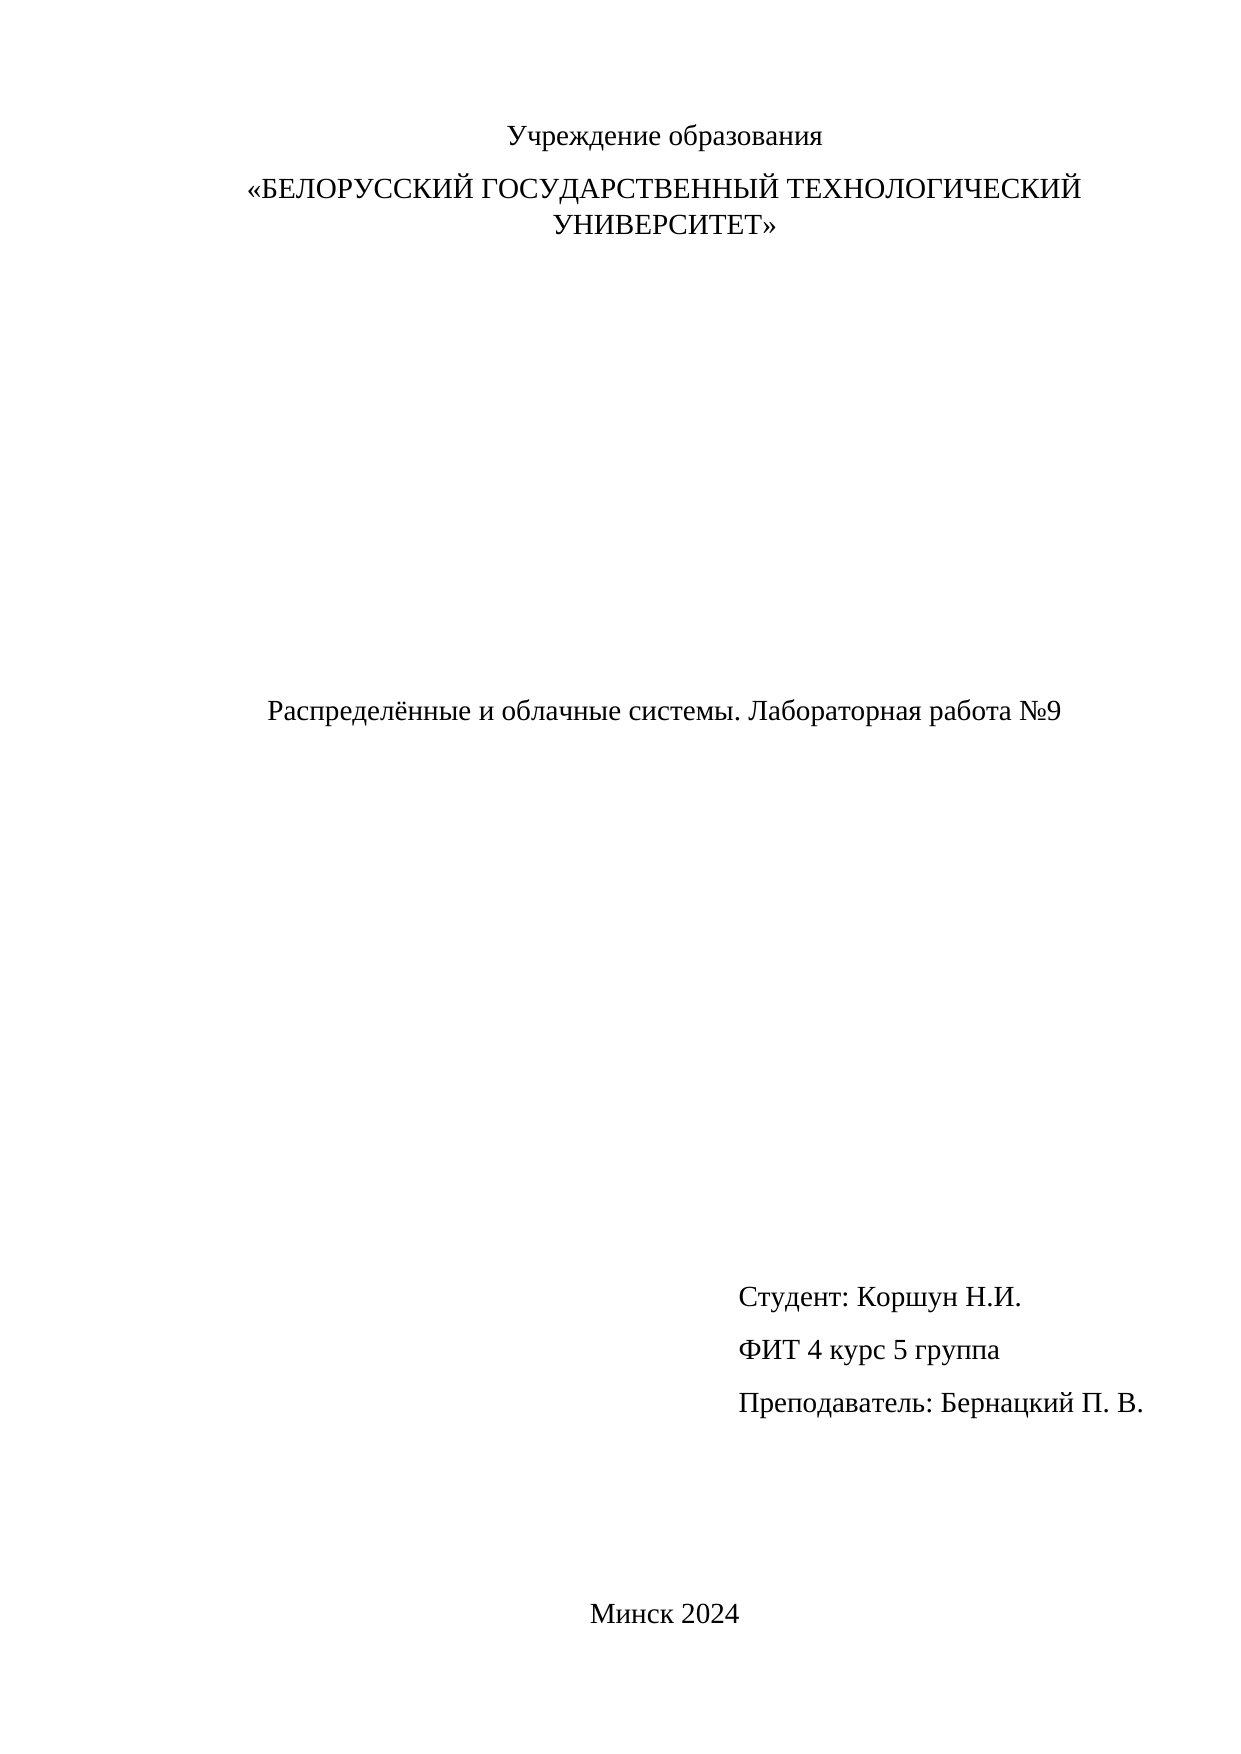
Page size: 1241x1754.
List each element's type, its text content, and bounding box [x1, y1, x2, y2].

text Распределённые и облачные системы. Лабораторная работа №9 [177, 693, 1152, 727]
text Минск 2024 [177, 1596, 1152, 1630]
text ФИТ 4 курс 5 группа [177, 1332, 1152, 1366]
text Преподаватель: Бернацкий П. В. [177, 1385, 1152, 1418]
text Учреждение образования [177, 118, 1152, 152]
text «БЕЛОРУССКИЙ ГОСУДАРСТВЕННЫЙ ТЕХНОЛОГИЧЕСКИЙ УНИВЕРСИТЕТ» [177, 171, 1152, 241]
text Студент: Коршун Н.И. [177, 1279, 1152, 1313]
